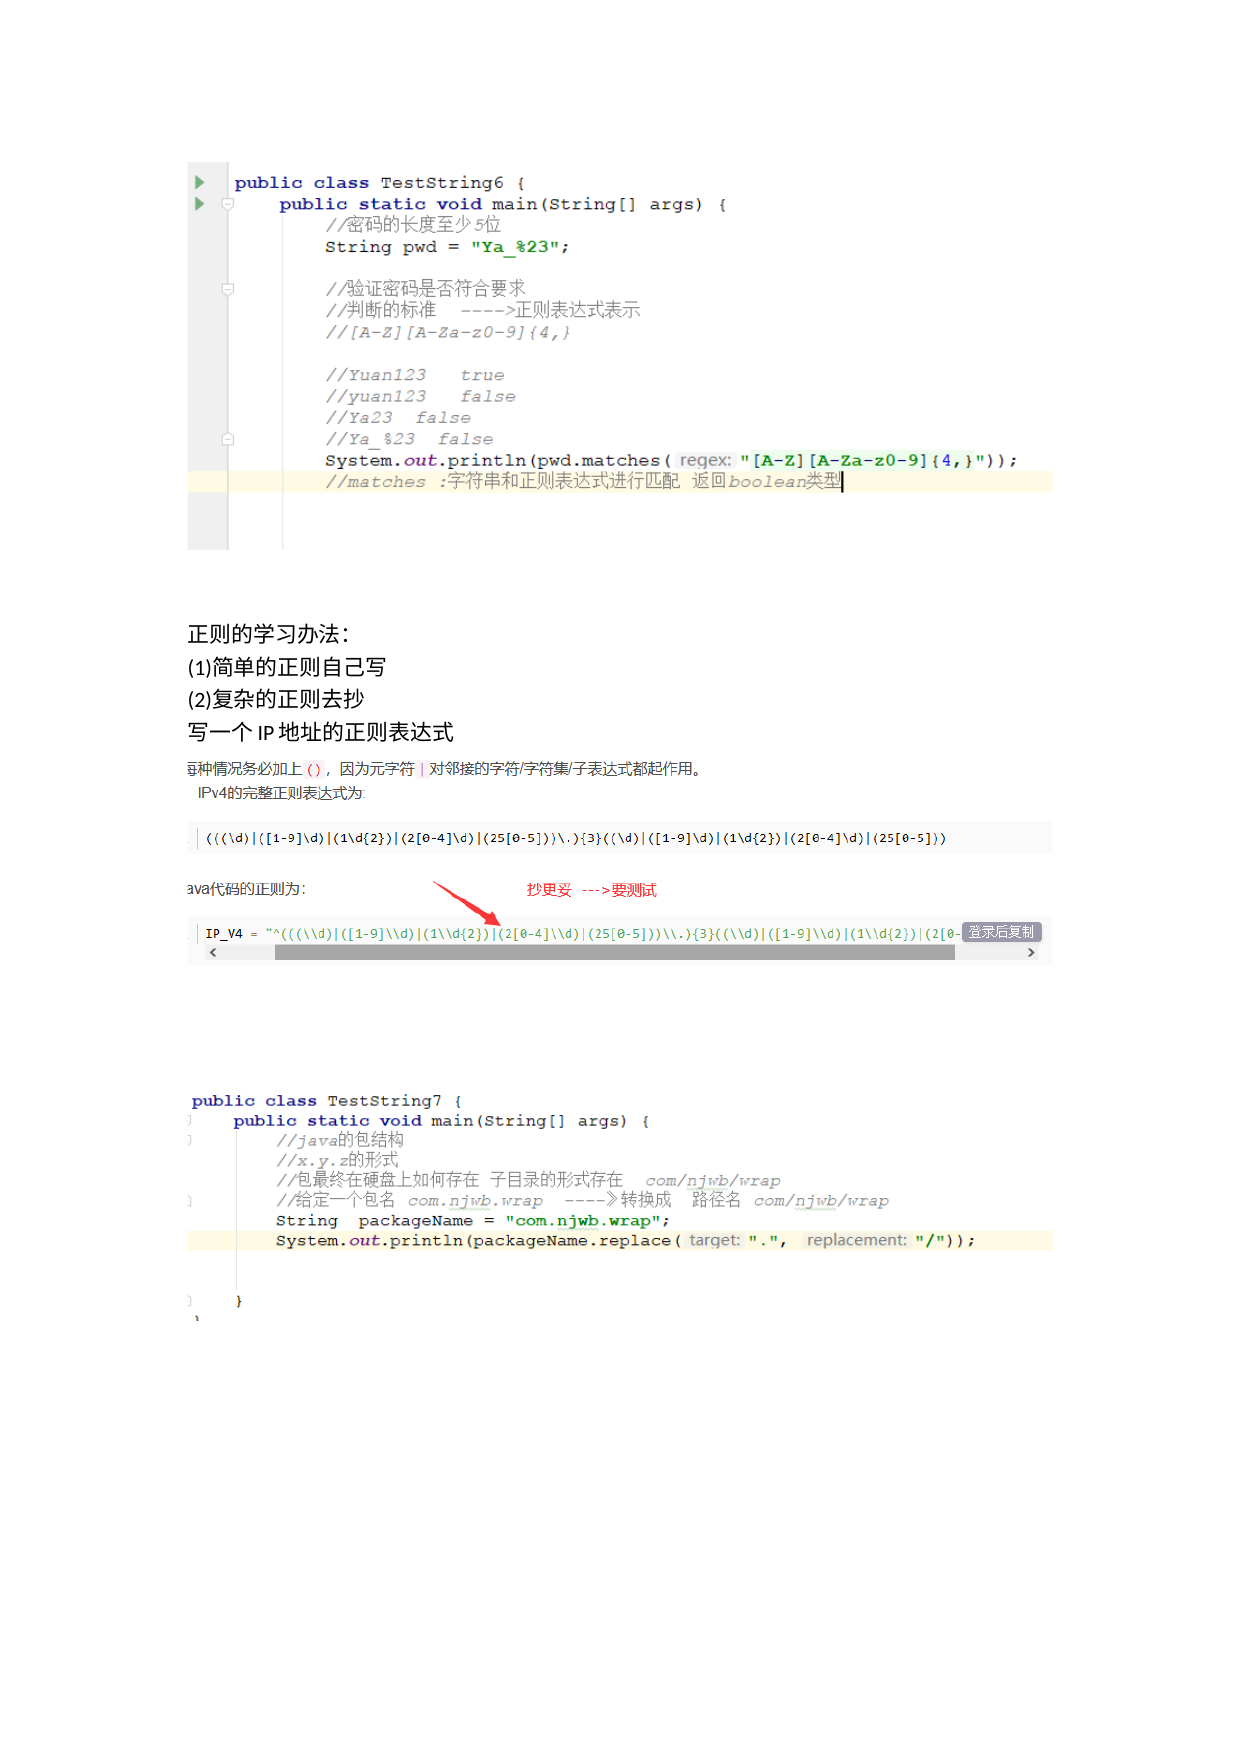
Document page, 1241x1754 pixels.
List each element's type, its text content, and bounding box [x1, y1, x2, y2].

picture [187, 162, 1053, 550]
text 写一个IP地址的正则表达式 [187, 714, 1053, 747]
picture [187, 1072, 1053, 1321]
text 正则的学习办法： [187, 617, 1053, 649]
picture [187, 747, 1053, 990]
text (2)复杂的正则去抄 [187, 682, 1053, 714]
text (1)简单的正则自己写 [187, 649, 1053, 682]
